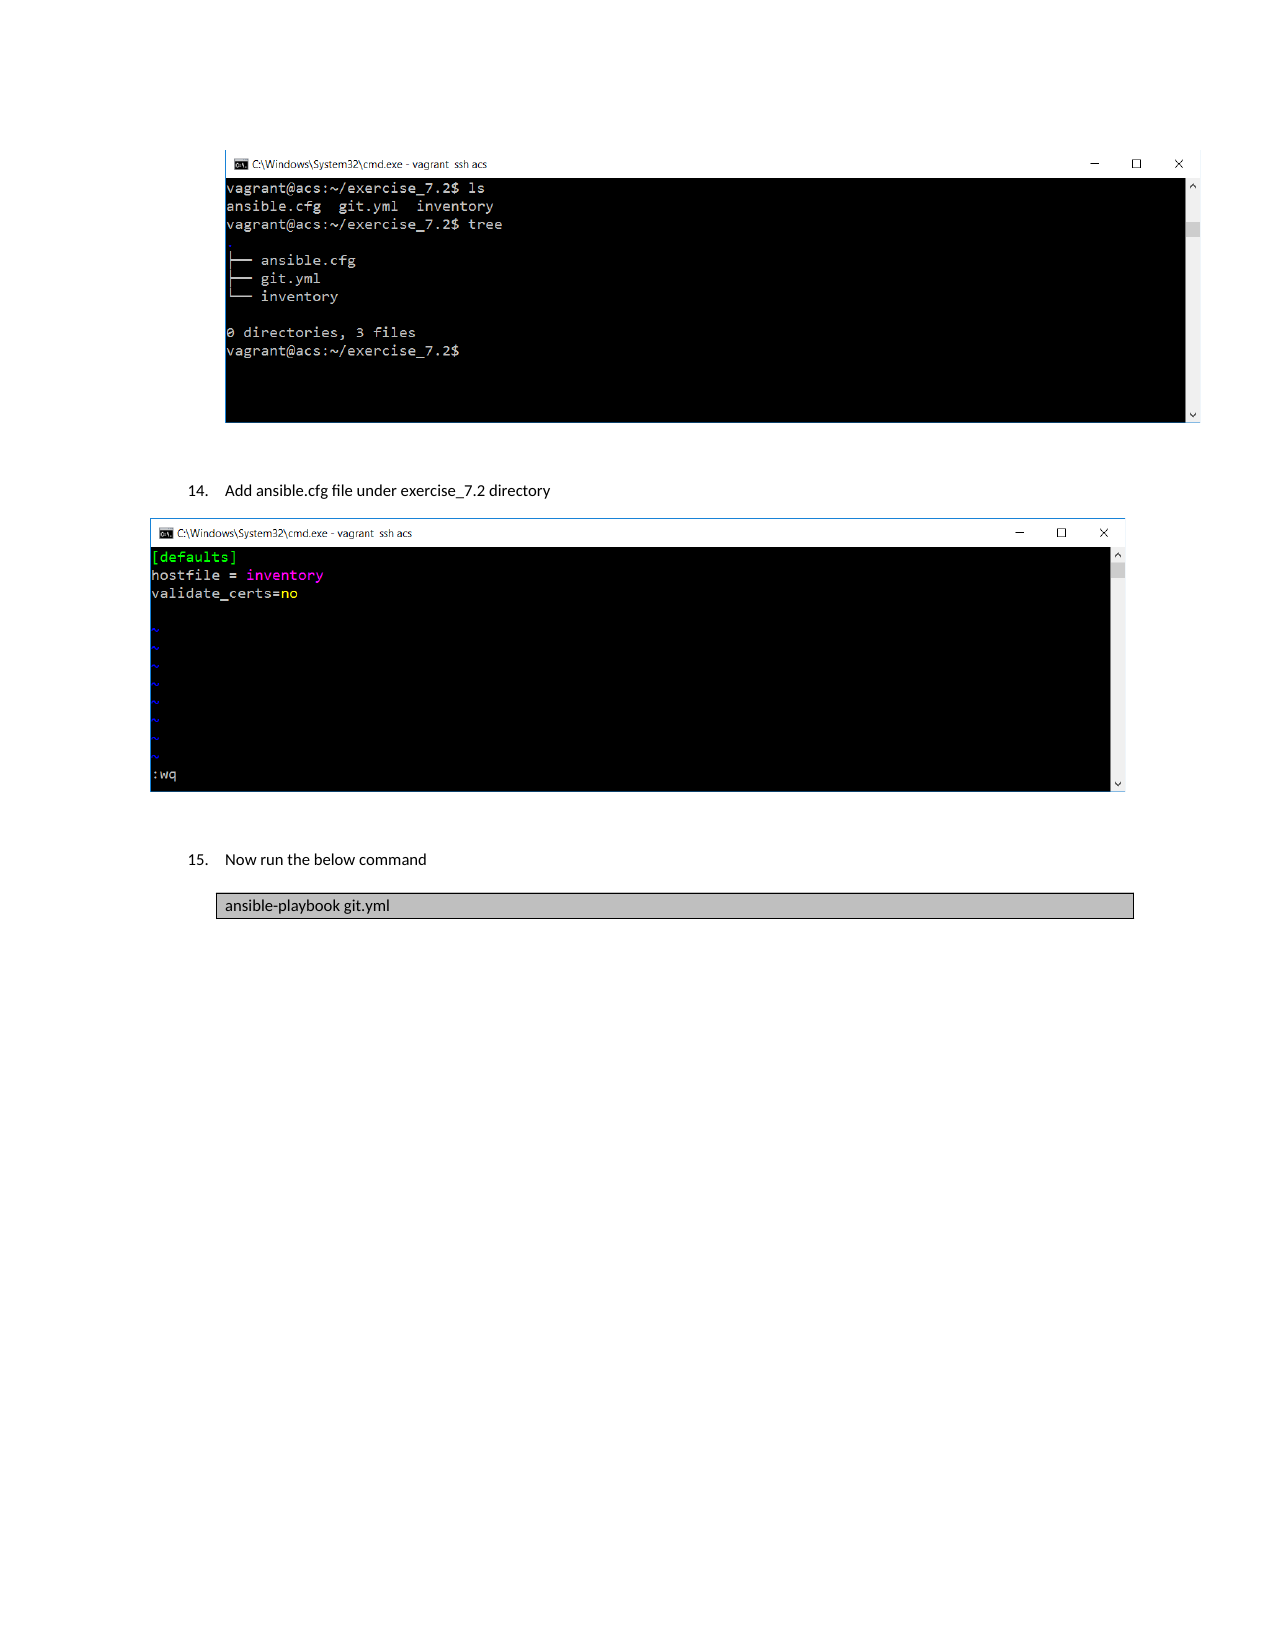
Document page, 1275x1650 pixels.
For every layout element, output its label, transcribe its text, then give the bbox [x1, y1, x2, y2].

picture [150, 518, 1125, 792]
list Add ansible.cfg file under exercise_7.2 directory [187, 480, 1125, 500]
picture [225, 150, 1200, 423]
list Now run the below command [187, 849, 1125, 869]
list ansible-playbook git.yml [217, 894, 1133, 918]
